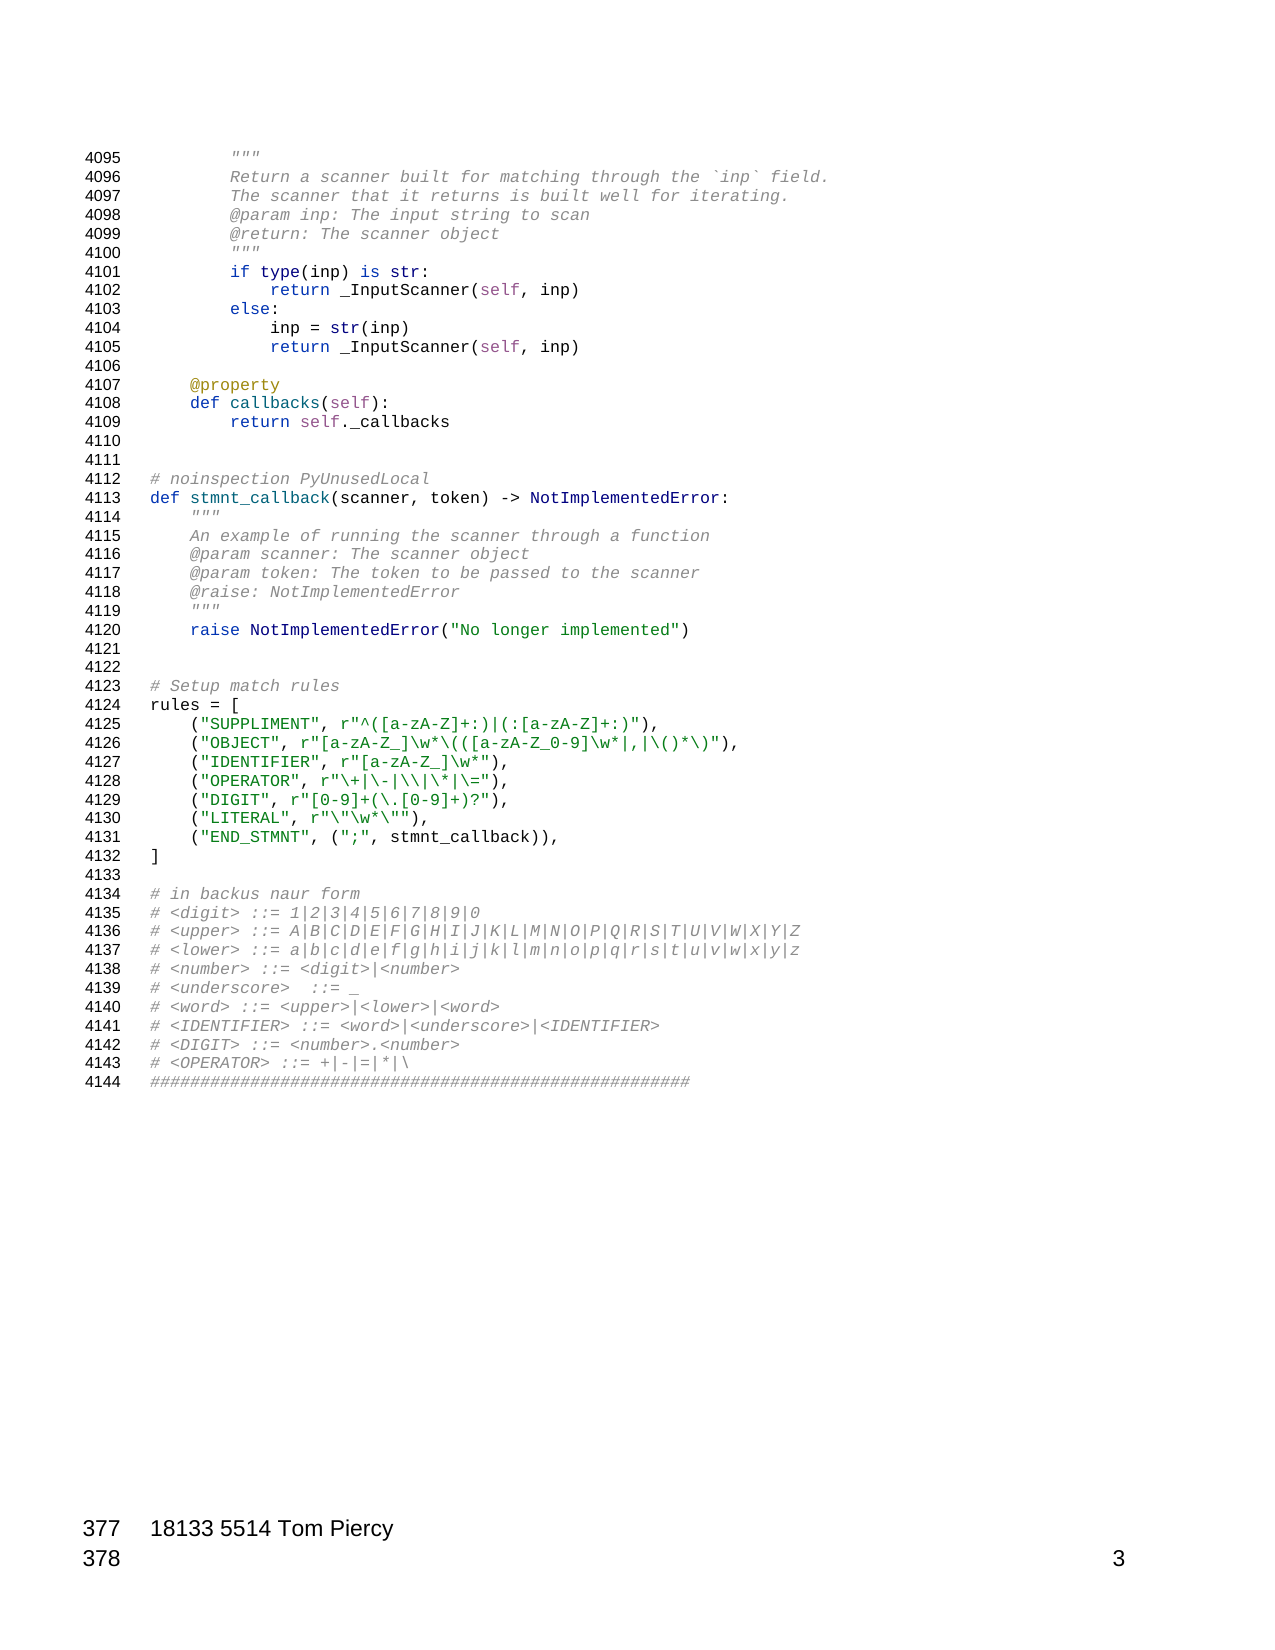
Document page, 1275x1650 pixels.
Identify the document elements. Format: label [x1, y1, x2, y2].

picture [213, 494, 219, 503]
text [150, 150, 1125, 1093]
